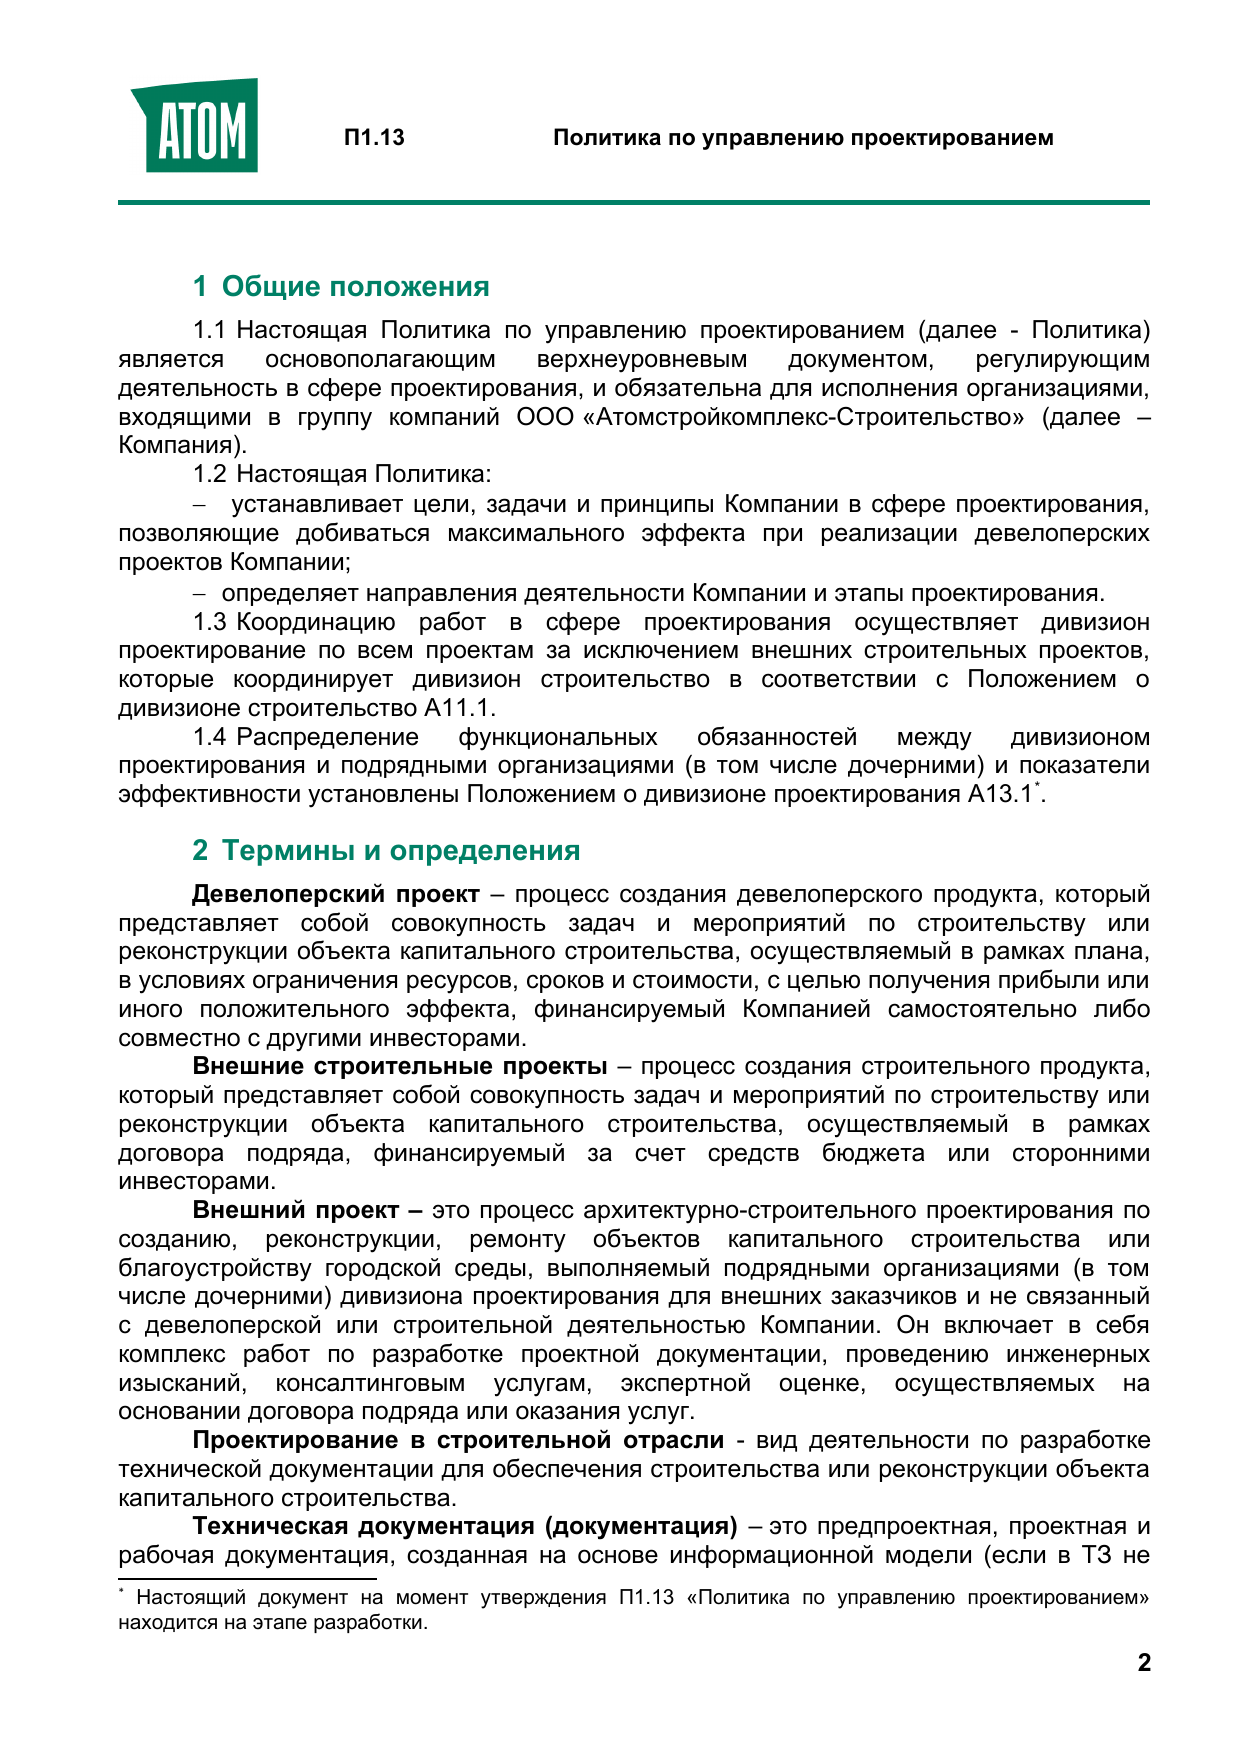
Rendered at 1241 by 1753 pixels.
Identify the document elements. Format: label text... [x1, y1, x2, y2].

subtitle Термины и определения [118, 833, 1152, 866]
subtitle Общие положения [118, 269, 1152, 303]
picture [129, 75, 261, 175]
text Внешний проект – это процесс архитектурно-строительного проектирования по созданию, реконструкции, ремонту объектов капитального строительства или благоустройству городской среды, выполняемый подрядными организациями (в том числе дочерними) дивизиона проектирования для внешних заказчиков и не связанный с девелоперской или строительной деятельностью Компании. Он включает в себя комплекс работ по разработке проектной документации, проведению инженерных изысканий, консалтинговым услугам, экспертной оценке, осуществляемых на основании договора подряда или оказания услуг. [118, 1195, 1152, 1425]
list Настоящая Политика: [118, 459, 1152, 488]
list устанавливает цели, задачи и принципы Компании в сфере проектирования, позволяющие добиваться максимального эффекта при реализации девелоперских проектов Компании; [118, 488, 1152, 576]
text Проектирование в строительной отрасли - вид деятельности по разработке технической документации для обеспечения строительства или реконструкции объекта капитального строительства. [118, 1425, 1152, 1511]
list определяет направления деятельности Компании и этапы проектирования. [118, 576, 1152, 606]
list Настоящая Политика по управлению проектированием (далее - Политика) является основополагающим верхнеуровневым документом, регулирующим деятельность в сфере проектирования, и обязательна для исполнения организациями, входящими в группу компаний ООО «Атомстройкомплекс-Строительство» (далее –Компания). [118, 315, 1152, 459]
text Внешние строительные проекты – процесс создания строительного продукта, который представляет собой совокупность задач и мероприятий по строительству или реконструкции объекта капитального строительства, осуществляемый в рамках договора подряда, финансируемый за счет средств бюджета или сторонними инвесторами. [118, 1051, 1152, 1195]
list Распределение функциональных обязанностей между дивизионом проектирования и подрядными организациями (в том числе дочерними) и показатели эффективности установлены Положением о дивизионе проектирования А13.1*. [118, 721, 1152, 808]
list Координацию работ в сфере проектирования осуществляет дивизион проектирование по всем проектам за исключением внешних строительных проектов, которые координирует дивизион строительство в соответствии с Положением о дивизионе строительство А11.1. [118, 606, 1152, 721]
text Девелоперский проект – процесс создания девелоперского продукта, который представляет собой совокупность задач и мероприятий по строительству или реконструкции объекта капитального строительства, осуществляемый в рамках плана, в условиях ограничения ресурсов, сроков и стоимости, с целью получения прибыли или иного положительного эффекта, финансируемый Компанией самостоятельно либо совместно с другими инвесторами. [118, 879, 1152, 1051]
